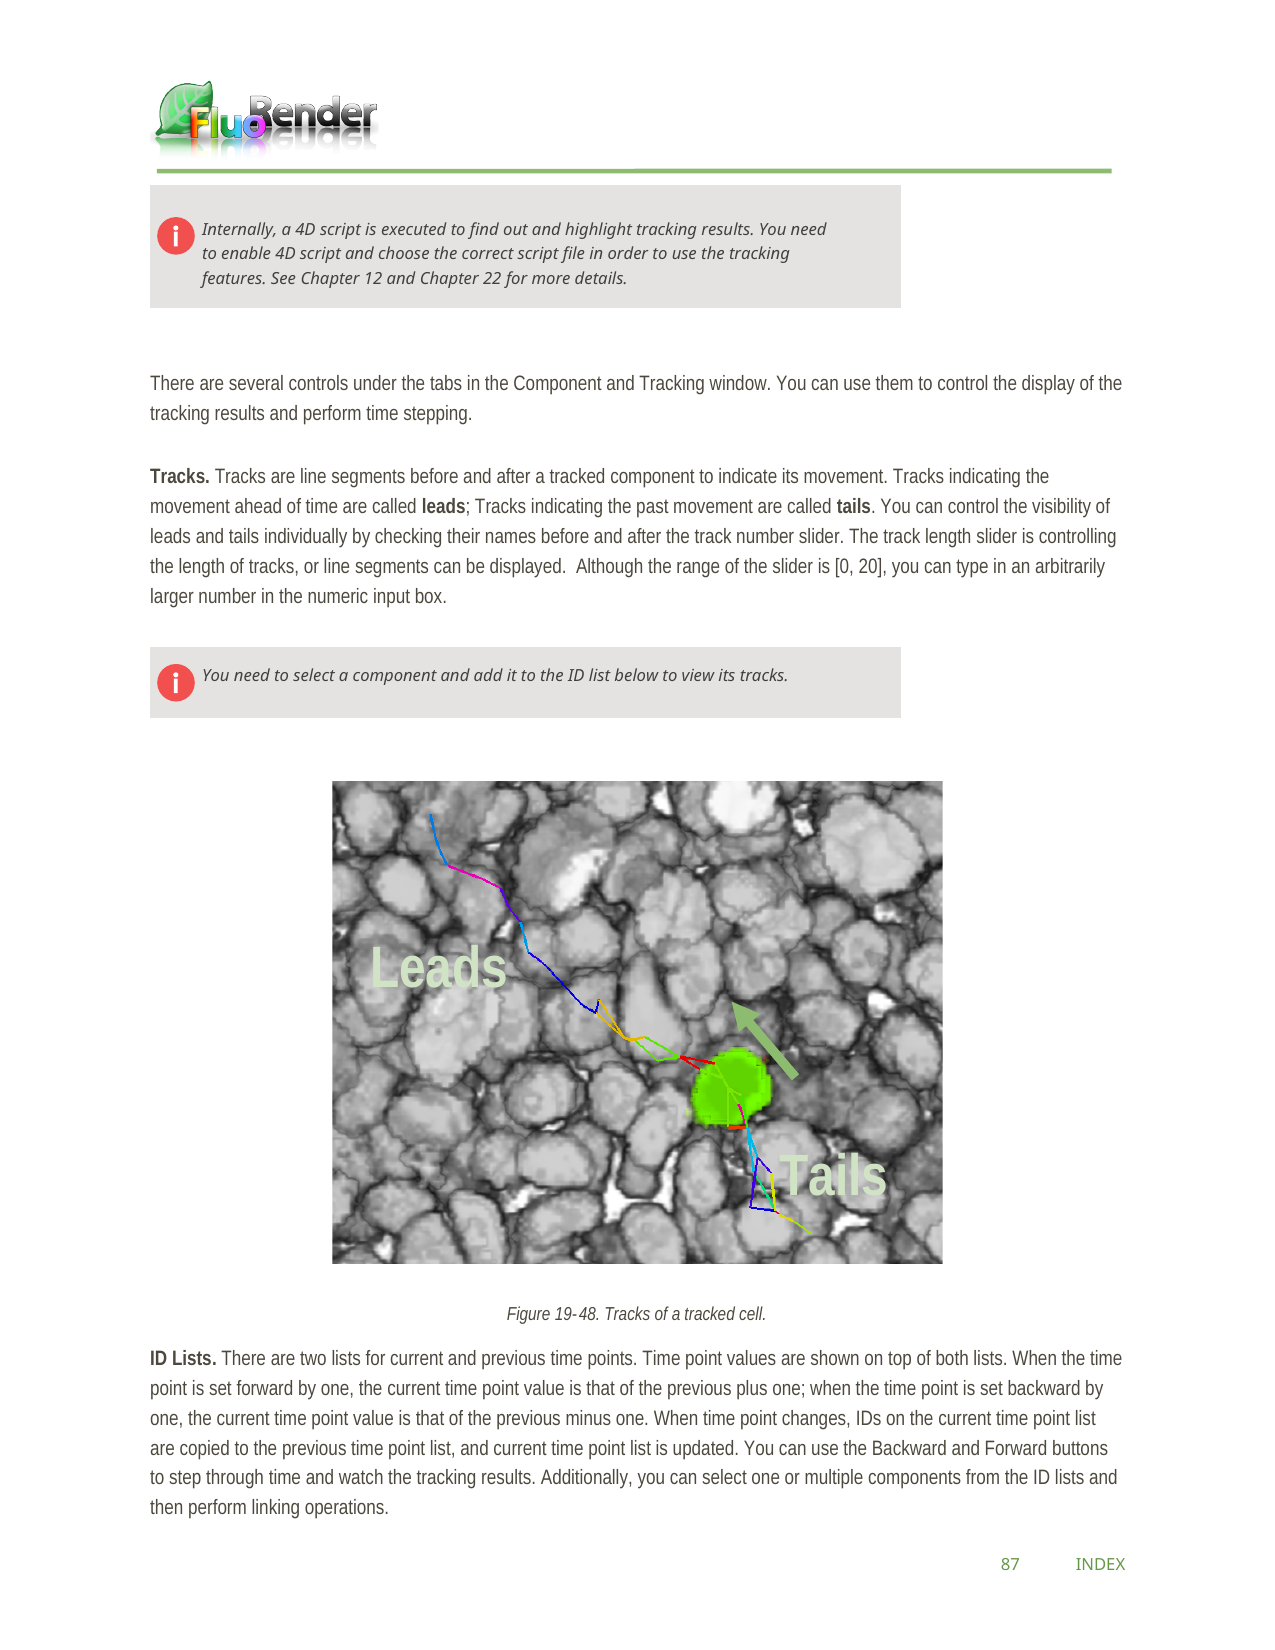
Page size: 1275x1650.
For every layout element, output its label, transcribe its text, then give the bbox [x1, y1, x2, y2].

text There are several controls under the tabs in the Component and Tracking window. You can use them to control the display of the tracking results and perform time stepping. [150, 371, 1125, 425]
picture [332, 781, 943, 1264]
table_header Internally, a 4D script is executed to find out and highlight tracking results. You need to enable 4D script and choose the correct script file in order to use the tracking features. See Chapter 12 and Chapter 22 for more details. [202, 185, 901, 308]
table_header [150, 647, 202, 718]
text ID Lists. There are two lists for current and previous time points. Time point values are shown on top of both lists. When the time point is set forward by one, the current time point value is that of the previous plus one; when the time point is set backward by one, the current time point value is that of the previous minus one. When time point changes, IDs on the current time point list are copied to the previous time point list, and current time point list is updated. You can use the Backward and Forward buttons to step through time and watch the tracking results. Additionally, you can select one or multiple components from the ID lists and then perform linking operations. [150, 1346, 1125, 1519]
table_header [150, 185, 202, 308]
table_header You need to select a component and add it to the ID list below to view its tracks. [202, 647, 901, 718]
text Tracks. Tracks are line segments before and after a tracked component to indicate its movement. Tracks indicating the movement ahead of time are called leads; Tracks indicating the past movement are called tails. You can control the visibility of leads and tails individually by checking their names before and after the track number slider. The track length slider is controlling the length of tracks, or line segments can be displayed. Although the range of the slider is [0, 20], you can type in an arbitrarily larger number in the numeric input box. [150, 464, 1125, 608]
picture [150, 75, 379, 162]
